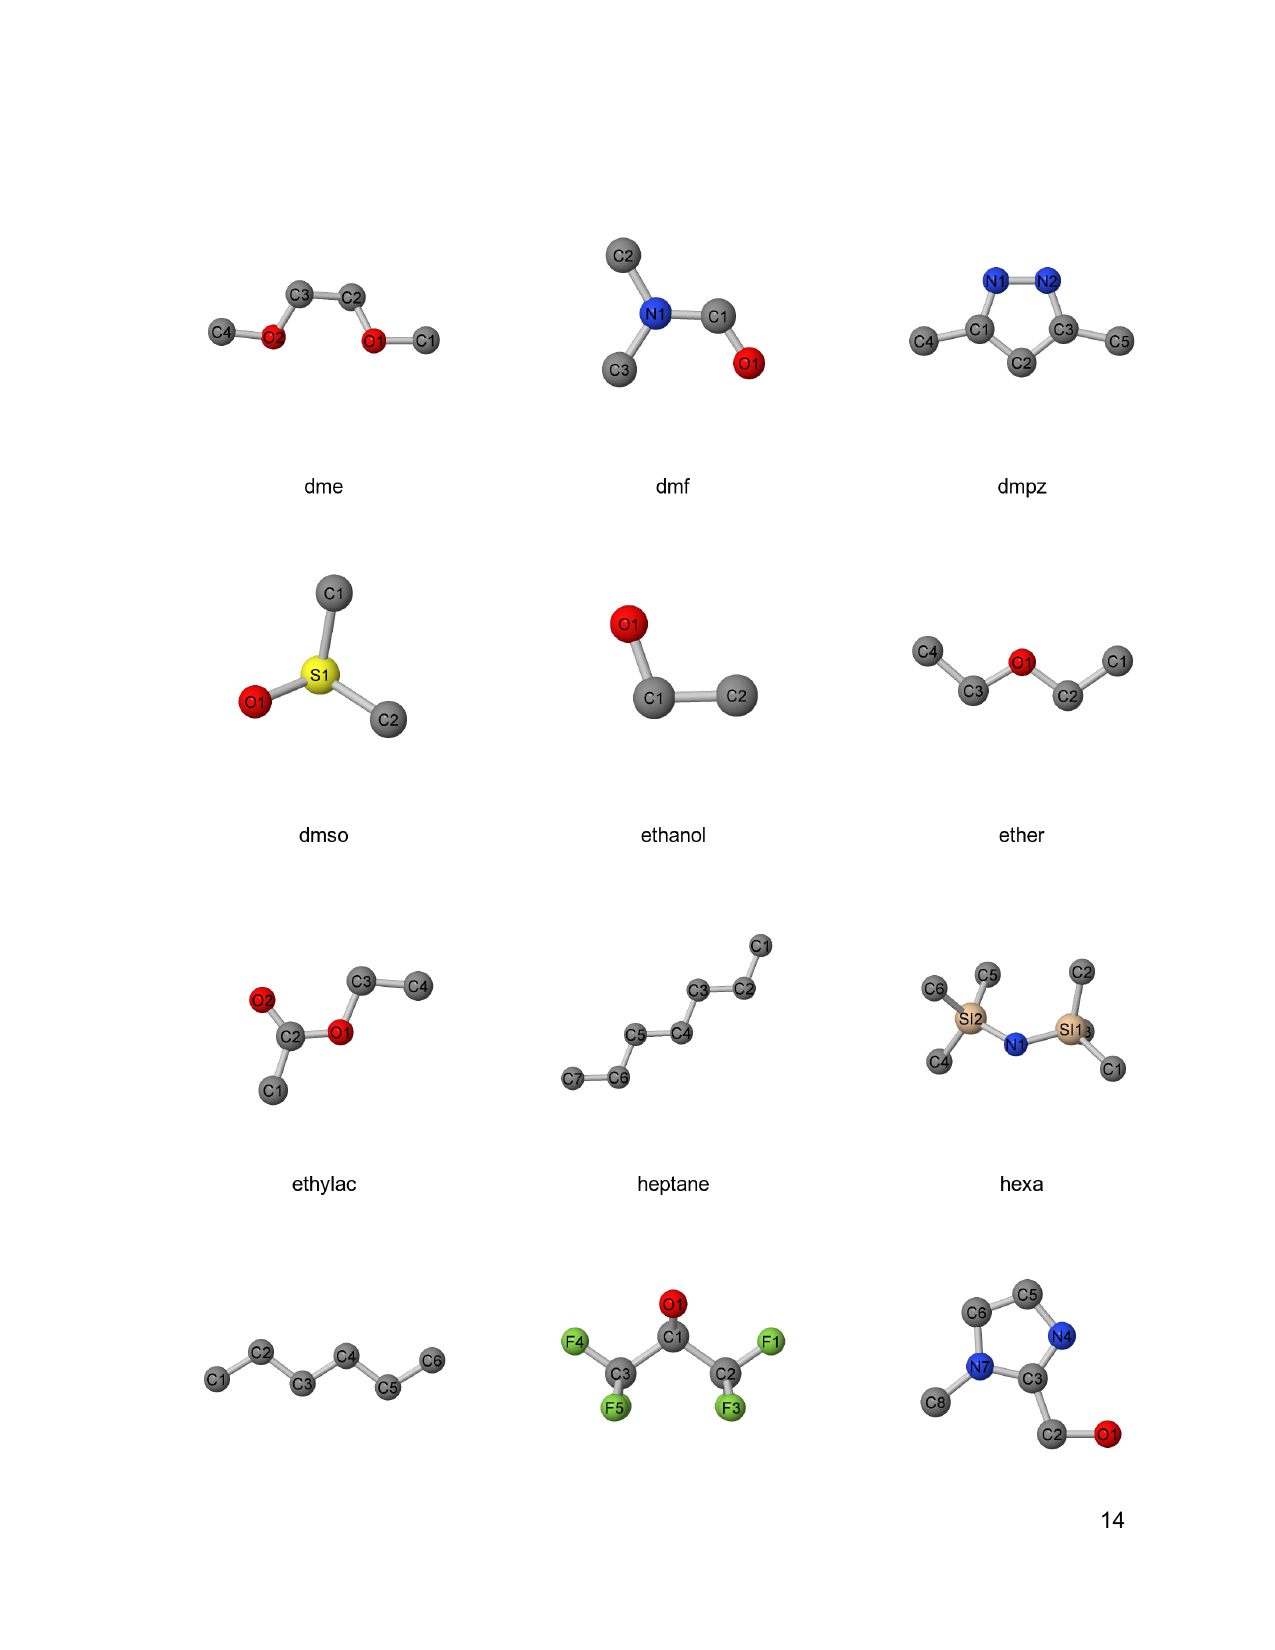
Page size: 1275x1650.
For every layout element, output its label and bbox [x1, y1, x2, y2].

picture [150, 150, 1196, 1501]
